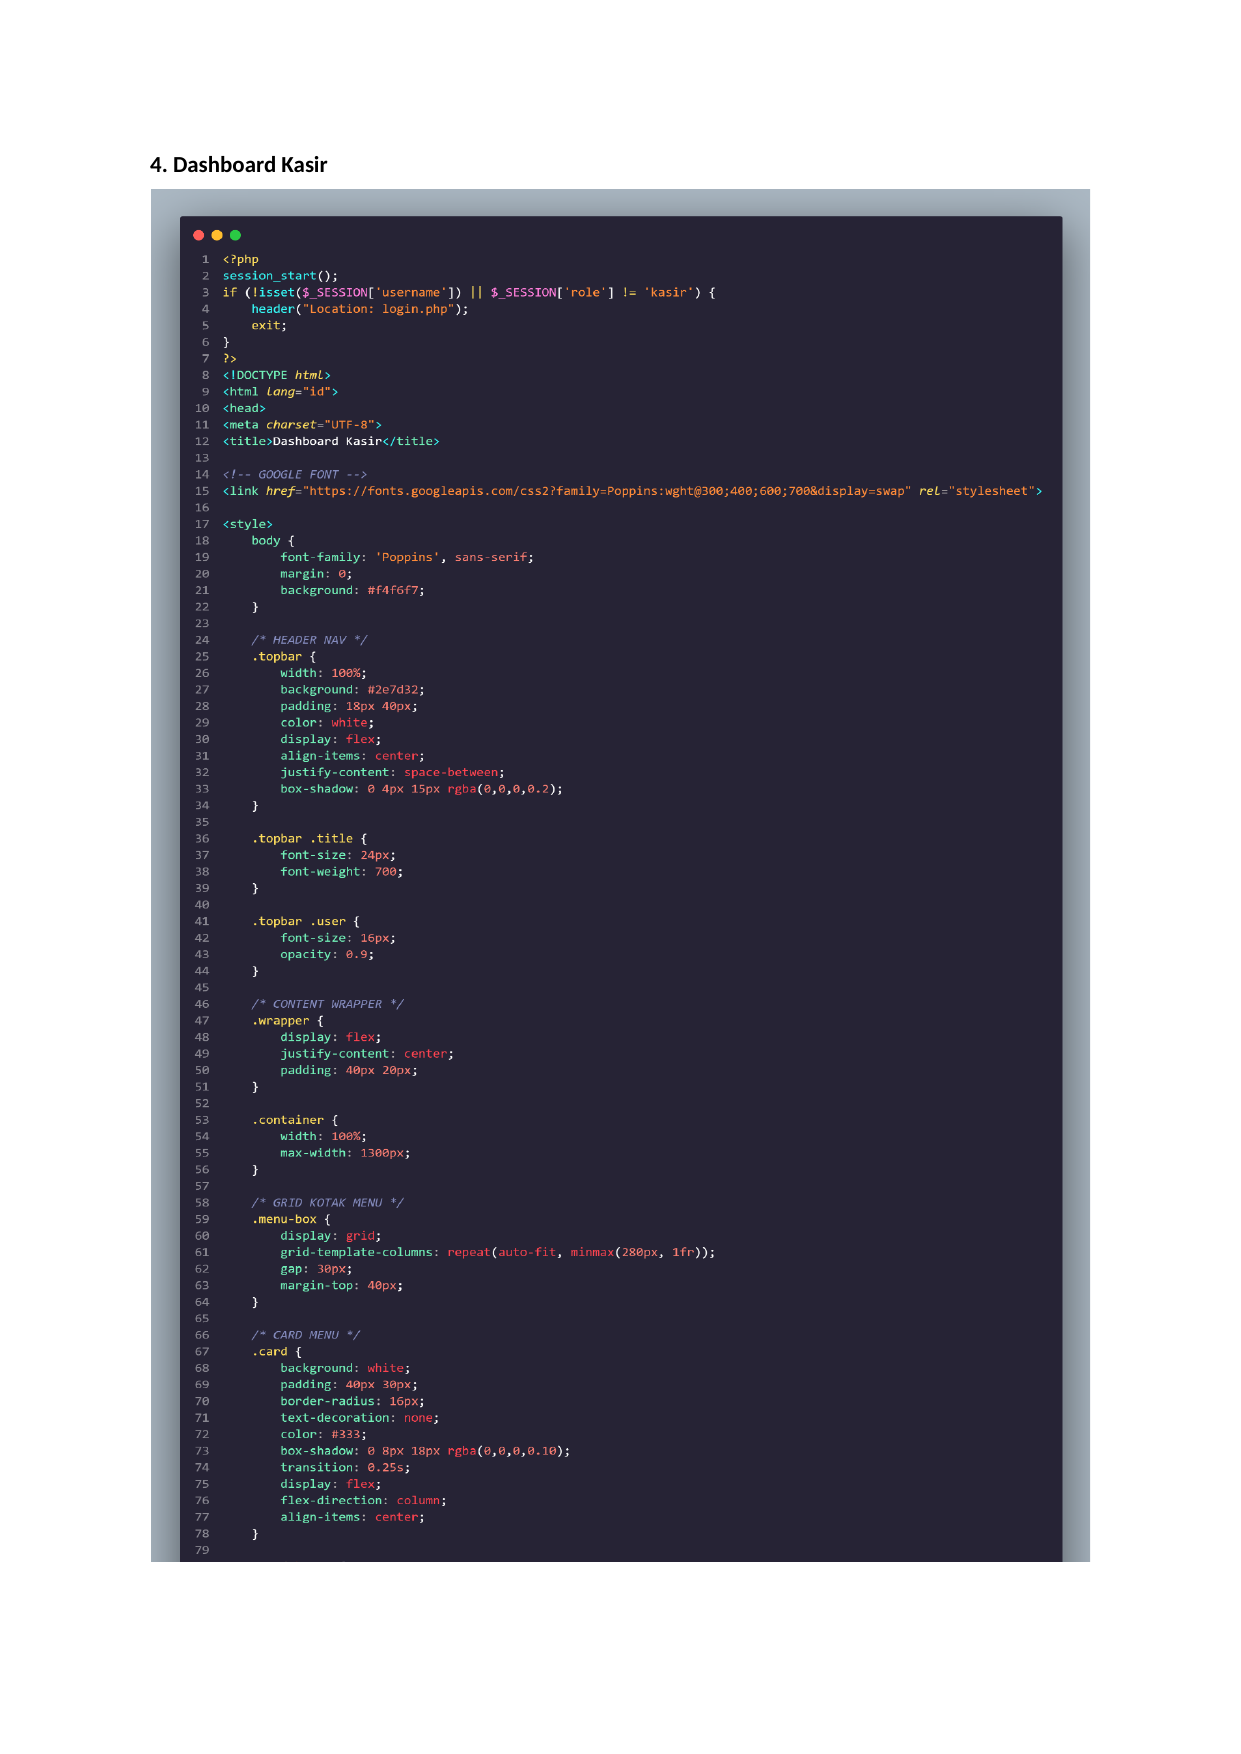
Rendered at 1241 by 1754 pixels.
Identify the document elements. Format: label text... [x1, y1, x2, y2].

text 4. Dashboard Kasir [150, 150, 1090, 178]
picture [151, 189, 1091, 1562]
